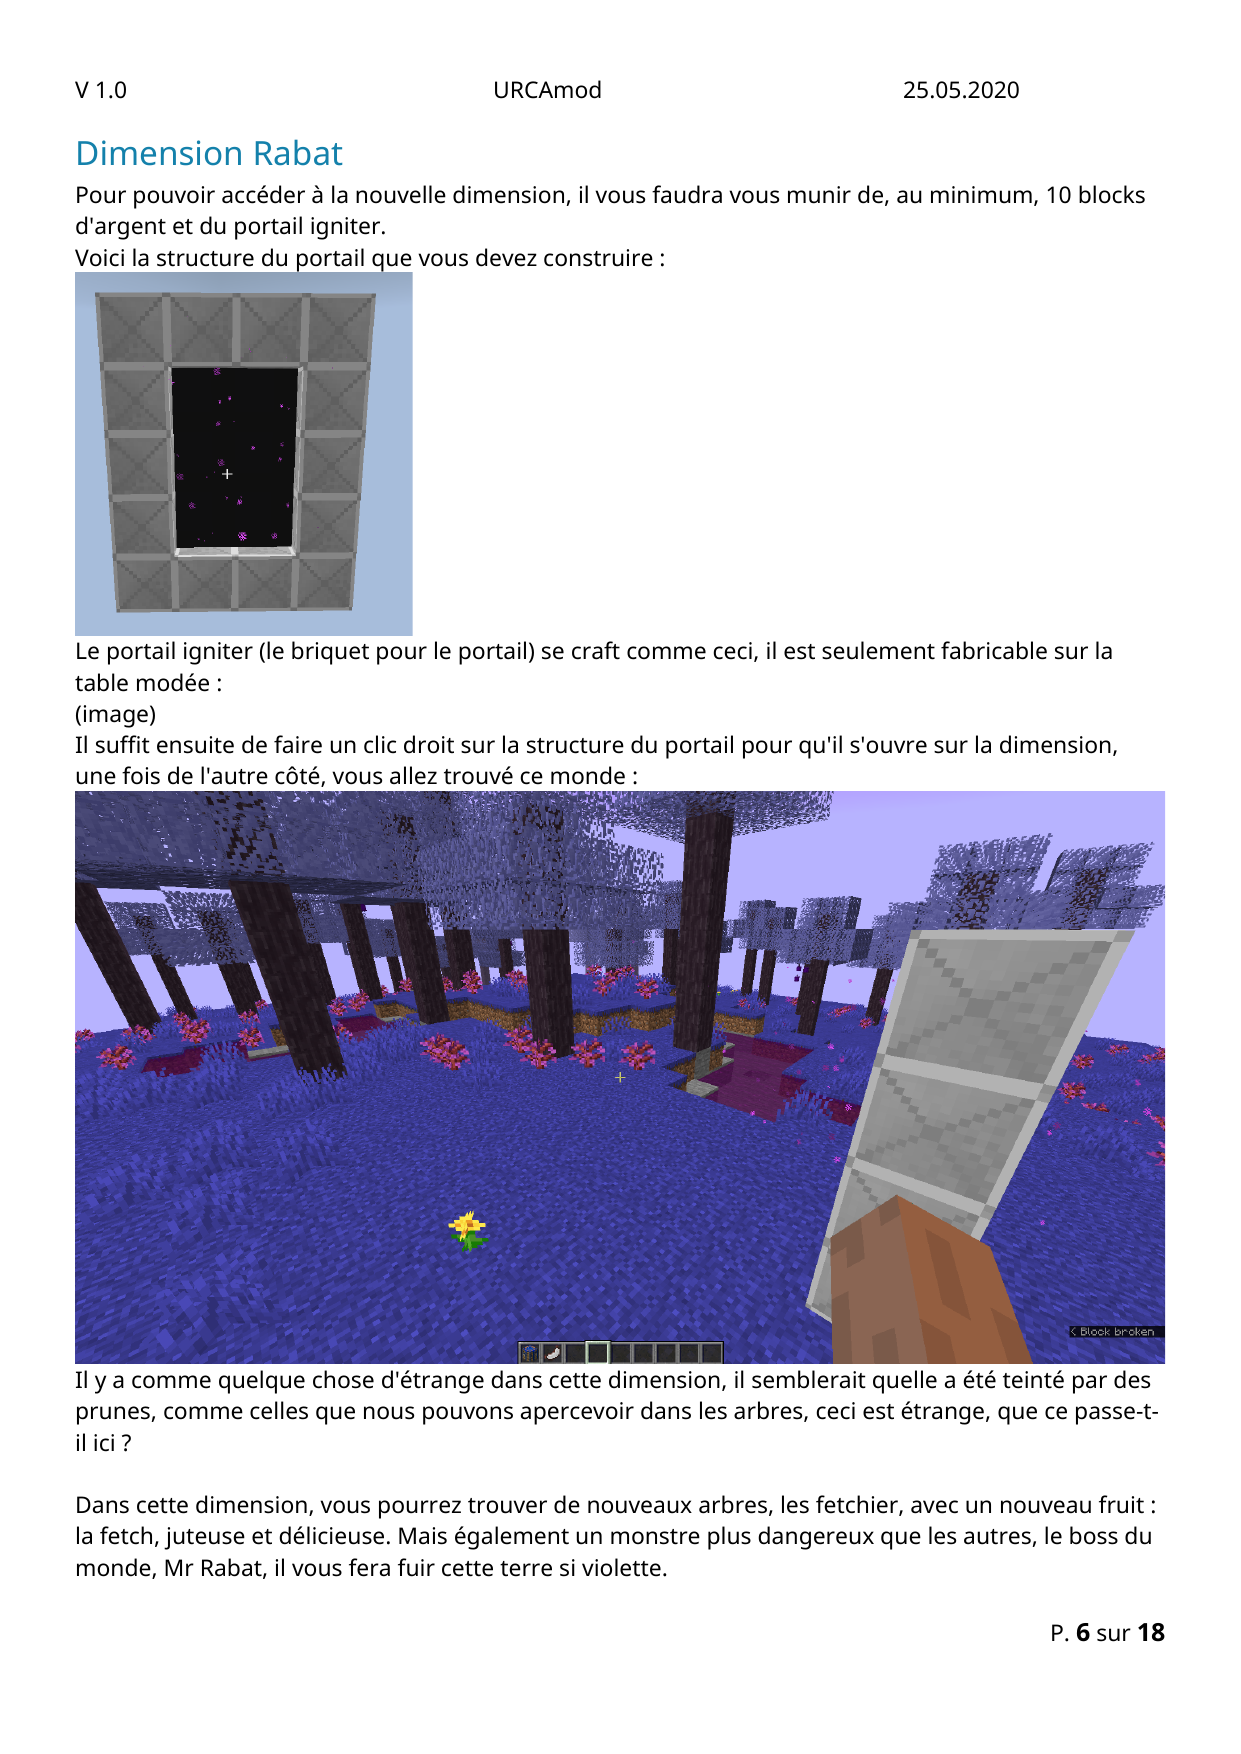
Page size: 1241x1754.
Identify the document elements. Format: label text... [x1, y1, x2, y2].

text Dans cette dimension, vous pourrez trouver de nouveaux arbres, les fetchier, avec un nouveau fruit : la fetch, juteuse et délicieuse. Mais également un monstre plus dangereux que les autres, le boss du monde, Mr Rabat, il vous fera fuir cette terre si violette. [75, 1489, 1165, 1583]
text Voici la structure du portail que vous devez construire : [75, 241, 1165, 273]
text Il suffit ensuite de faire un clic droit sur la structure du portail pour qu'il s'ouvre sur la dimension, une fois de l'autre côté, vous allez trouvé ce monde : [75, 729, 1165, 791]
subtitle Dimension Rabat [75, 130, 1165, 175]
text Le portail igniter (le briquet pour le portail) se craft comme ceci, il est seulement fabricable sur la table modée : [75, 635, 1165, 698]
picture [75, 791, 1166, 1364]
text Pour pouvoir accéder à la nouvelle dimension, il vous faudra vous munir de, au minimum, 10 blocks d'argent et du portail igniter. [75, 179, 1165, 241]
text Il y a comme quelque chose d'étrange dans cette dimension, il semblerait quelle a été teinté par des prunes, comme celles que nous pouvons apercevoir dans les arbres, ceci est étrange, que ce passe-t-il ici ? [75, 1364, 1165, 1458]
text (image) [75, 698, 1165, 729]
picture [75, 272, 413, 636]
